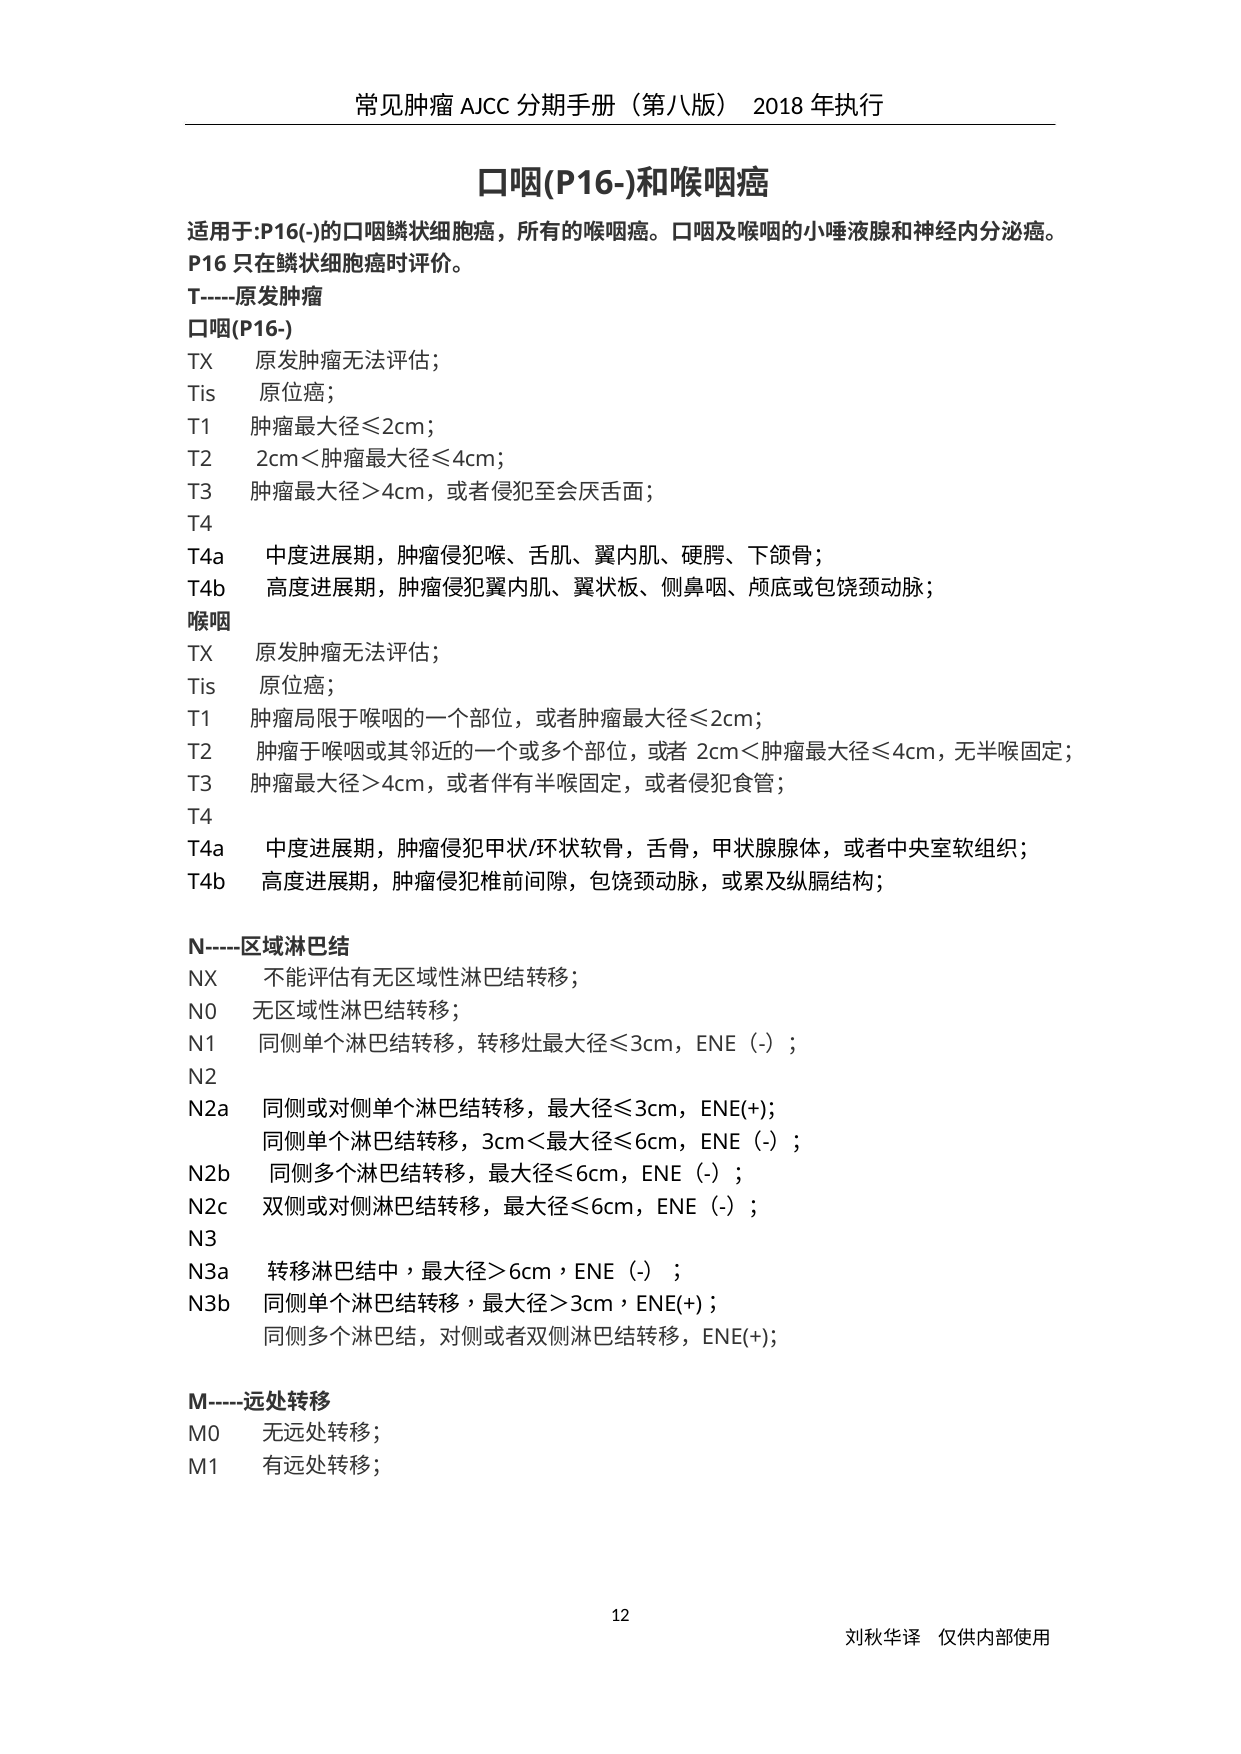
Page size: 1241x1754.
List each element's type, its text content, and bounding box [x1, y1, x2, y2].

text 双侧或对侧淋巴结转移，最大径≤6cm，ENE（-）； [262, 1195, 888, 1219]
text 同侧或对侧单个淋巴结转移，最大径≤3cm，ENE(+)； [262, 1097, 888, 1122]
text 肿瘤最大径≤2cm； [250, 415, 475, 439]
picture [182, 213, 1058, 1583]
text 喉咽 [187, 612, 264, 634]
text N-----区域淋巴结 [187, 935, 383, 959]
text T4a [187, 545, 264, 569]
text T2 [187, 447, 245, 472]
text 肿瘤最大径＞4cm，或者侵犯至会厌舌面； [250, 480, 724, 504]
text T1 [187, 707, 250, 732]
text 口咽(P16-) [187, 317, 322, 342]
text T4b [187, 577, 264, 602]
text 不能评估有无区域性淋巴结转移； [263, 968, 642, 990]
text M-----远处转移 [187, 1390, 366, 1414]
text T-----原发肿瘤 [187, 285, 512, 309]
text 刘秋华译 仅供内部使用 [846, 1629, 1082, 1648]
text 原发肿瘤无法评估； [255, 643, 486, 665]
text T3 [187, 480, 245, 504]
text M1 [187, 1455, 251, 1479]
text 中度进展期，肿瘤侵犯甲状/环状软骨，舌骨，甲状腺腺体，或者中央室软组织； [266, 837, 1154, 862]
text 高度进展期，肿瘤侵犯翼内肌、翼状板、侧鼻咽、颅底或包饶颈动脉； [266, 578, 1051, 600]
text 原位癌； [259, 383, 380, 405]
text 中度进展期，肿瘤侵犯喉、舌肌、翼内肌、硬腭、下颌骨； [266, 546, 923, 567]
text TX [187, 350, 250, 374]
text 原发肿瘤无法评估； [255, 351, 486, 372]
text N0 [187, 1000, 252, 1024]
text 适用于:P16(-)的口咽鳞状细胞癌，所有的喉咽癌。口咽及喉咽的小唾液腺和神经内分泌癌。 [187, 220, 1198, 244]
text 肿瘤最大径＞4cm，或者伴有半喉固定，或者侵犯食管； [250, 772, 1197, 797]
text T4a [187, 837, 256, 862]
text 口咽(P16-)和喉咽癌 [476, 165, 814, 202]
text 常见肿瘤 AJCC 分期手册（第八版） 2018 年执行 [354, 90, 965, 121]
text N3a [187, 1260, 258, 1284]
text N2c [187, 1195, 258, 1219]
text 无远处转移； [262, 1423, 427, 1445]
text 转移淋巴结中，最大径＞6cm，ENE（-）； [268, 1260, 748, 1284]
text 同侧单个淋巴结转移，转移灶最大径≤3cm，ENE（-）； [258, 1032, 891, 1057]
text N2 [187, 1064, 247, 1089]
text TX [187, 642, 264, 667]
text 同侧多个淋巴结，对侧或者双侧淋巴结转移，ENE(+)； [263, 1325, 875, 1349]
text Tis [187, 382, 250, 407]
text N2b [187, 1162, 258, 1187]
text 肿瘤局限于喉咽的一个部位，或者肿瘤最大径≤2cm； [250, 707, 1197, 732]
text M0 [187, 1422, 251, 1447]
text N3b [187, 1292, 258, 1317]
text T1 [187, 415, 250, 439]
text 高度进展期，肿瘤侵犯椎前间隙，包饶颈动脉，或累及纵膈结构； [261, 872, 1154, 894]
text 同侧单个淋巴结转移，3cm＜最大径≤6cm，ENE（-）； [262, 1130, 888, 1154]
text N1 [187, 1032, 247, 1057]
text 无区域性淋巴结转移； [253, 1001, 506, 1022]
text 同侧单个淋巴结转移，最大径＞3cm，ENE(+)； [263, 1292, 875, 1317]
text T4b [187, 870, 256, 894]
text NX [187, 967, 252, 992]
text 同侧多个淋巴结转移，最大径≤6cm，ENE（-）； [269, 1162, 888, 1187]
text Tis [187, 675, 264, 699]
text 12 [611, 1603, 658, 1626]
text 原位癌； [259, 676, 380, 697]
text 肿瘤于喉咽或其邻近的一个或多个部位，或者 2cm＜肿瘤最大径≤4cm，无半喉固定； [256, 740, 1197, 764]
picture [182, 121, 1058, 127]
text P16 只在鳞状细胞癌时评价。 [187, 252, 512, 277]
text T4 [187, 512, 245, 536]
text 2cm＜肿瘤最大径≤4cm； [256, 447, 724, 472]
text T4 [187, 804, 245, 829]
text N3 [187, 1227, 258, 1251]
text T3 [187, 772, 245, 797]
text T2 [187, 740, 245, 764]
text 有远处转移； [262, 1456, 427, 1477]
text N2a [187, 1097, 257, 1122]
